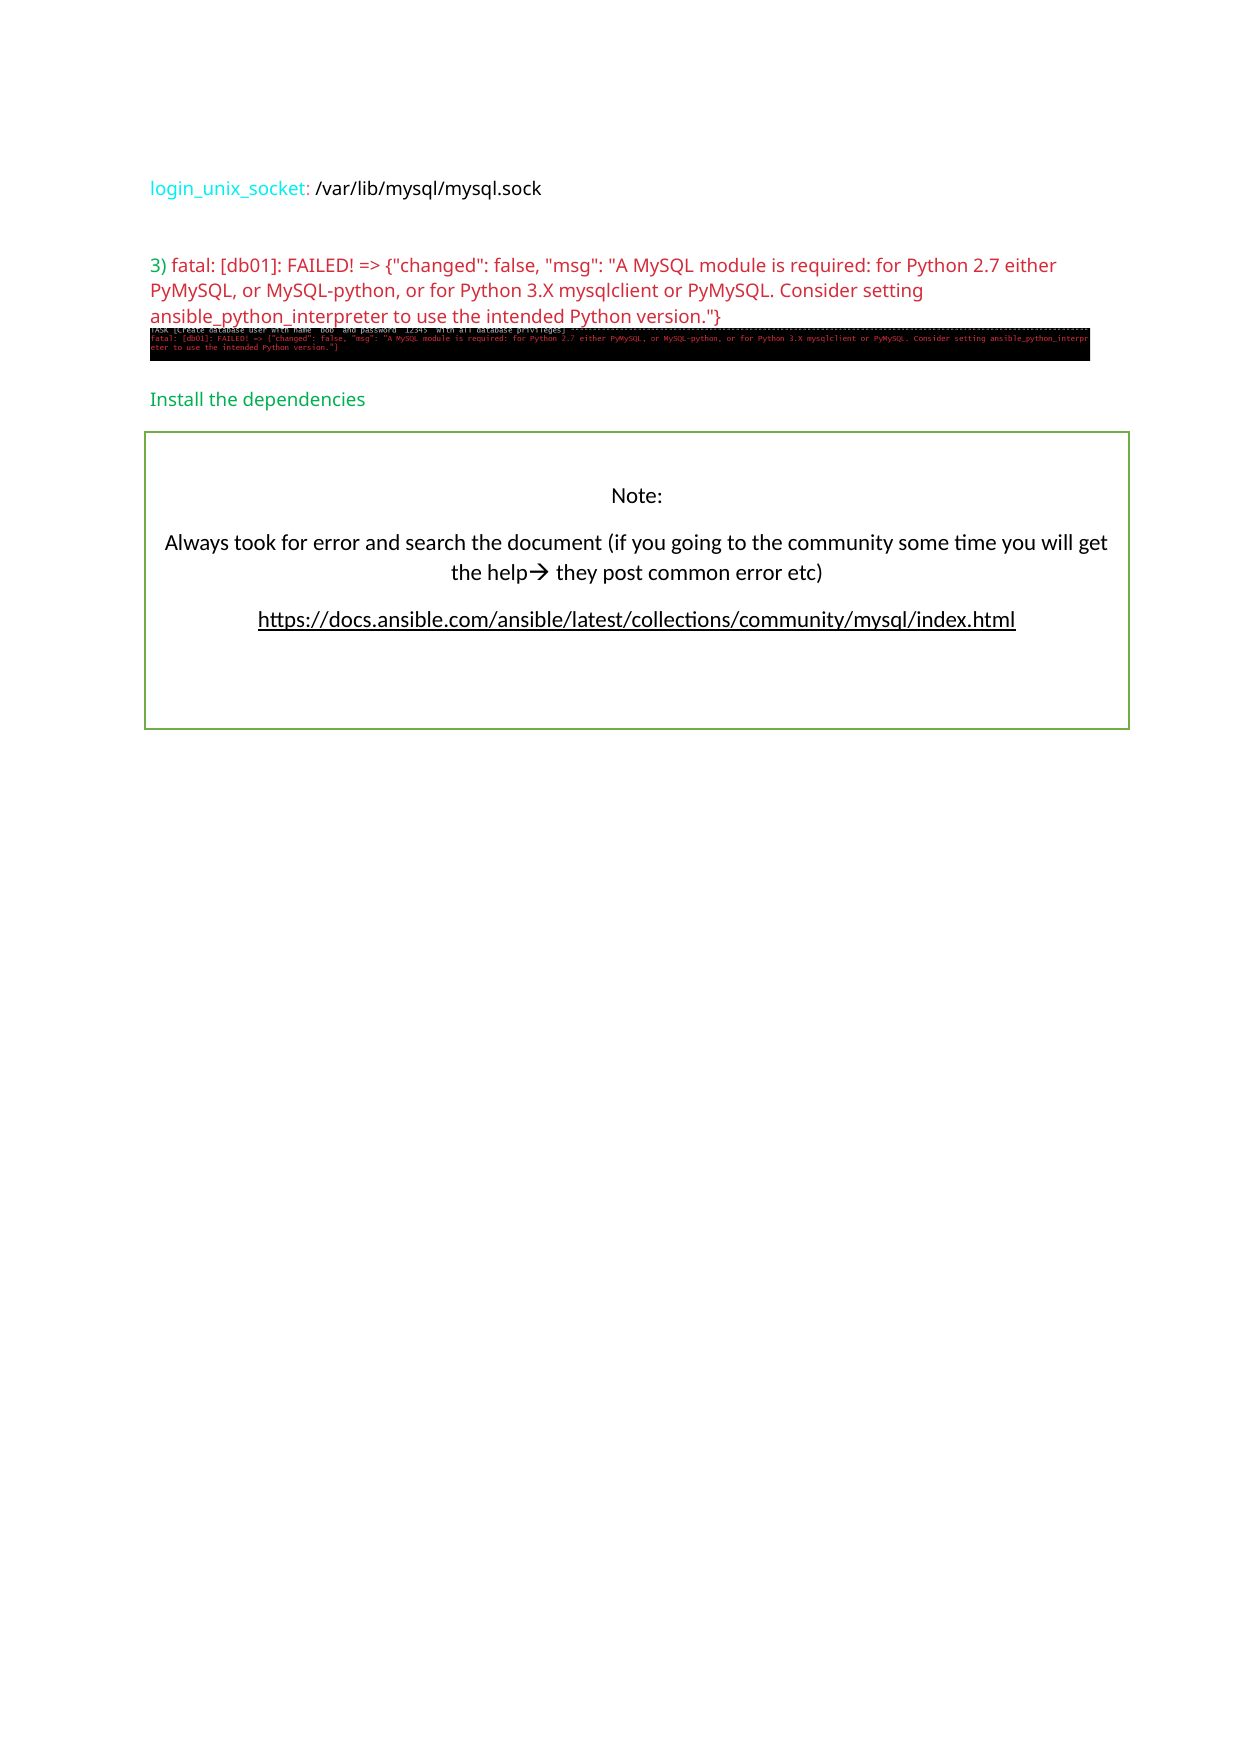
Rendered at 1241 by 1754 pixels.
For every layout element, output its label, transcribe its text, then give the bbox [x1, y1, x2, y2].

picture [150, 328, 1091, 361]
text 3) fatal: [db01]: FAILED! => {"changed": false, "msg": "A MySQL module is required: for Python 2.7 either PyMySQL, or MySQL-python, or for Python 3.X mysqlclient or PyMySQL. Consider setting ansible_python_interpreter to use the intended Python version."} [150, 252, 1090, 328]
text Install the dependencies [150, 386, 1090, 411]
text login_unix_socket: /var/lib/mysql/mysql.sock [150, 176, 1090, 201]
